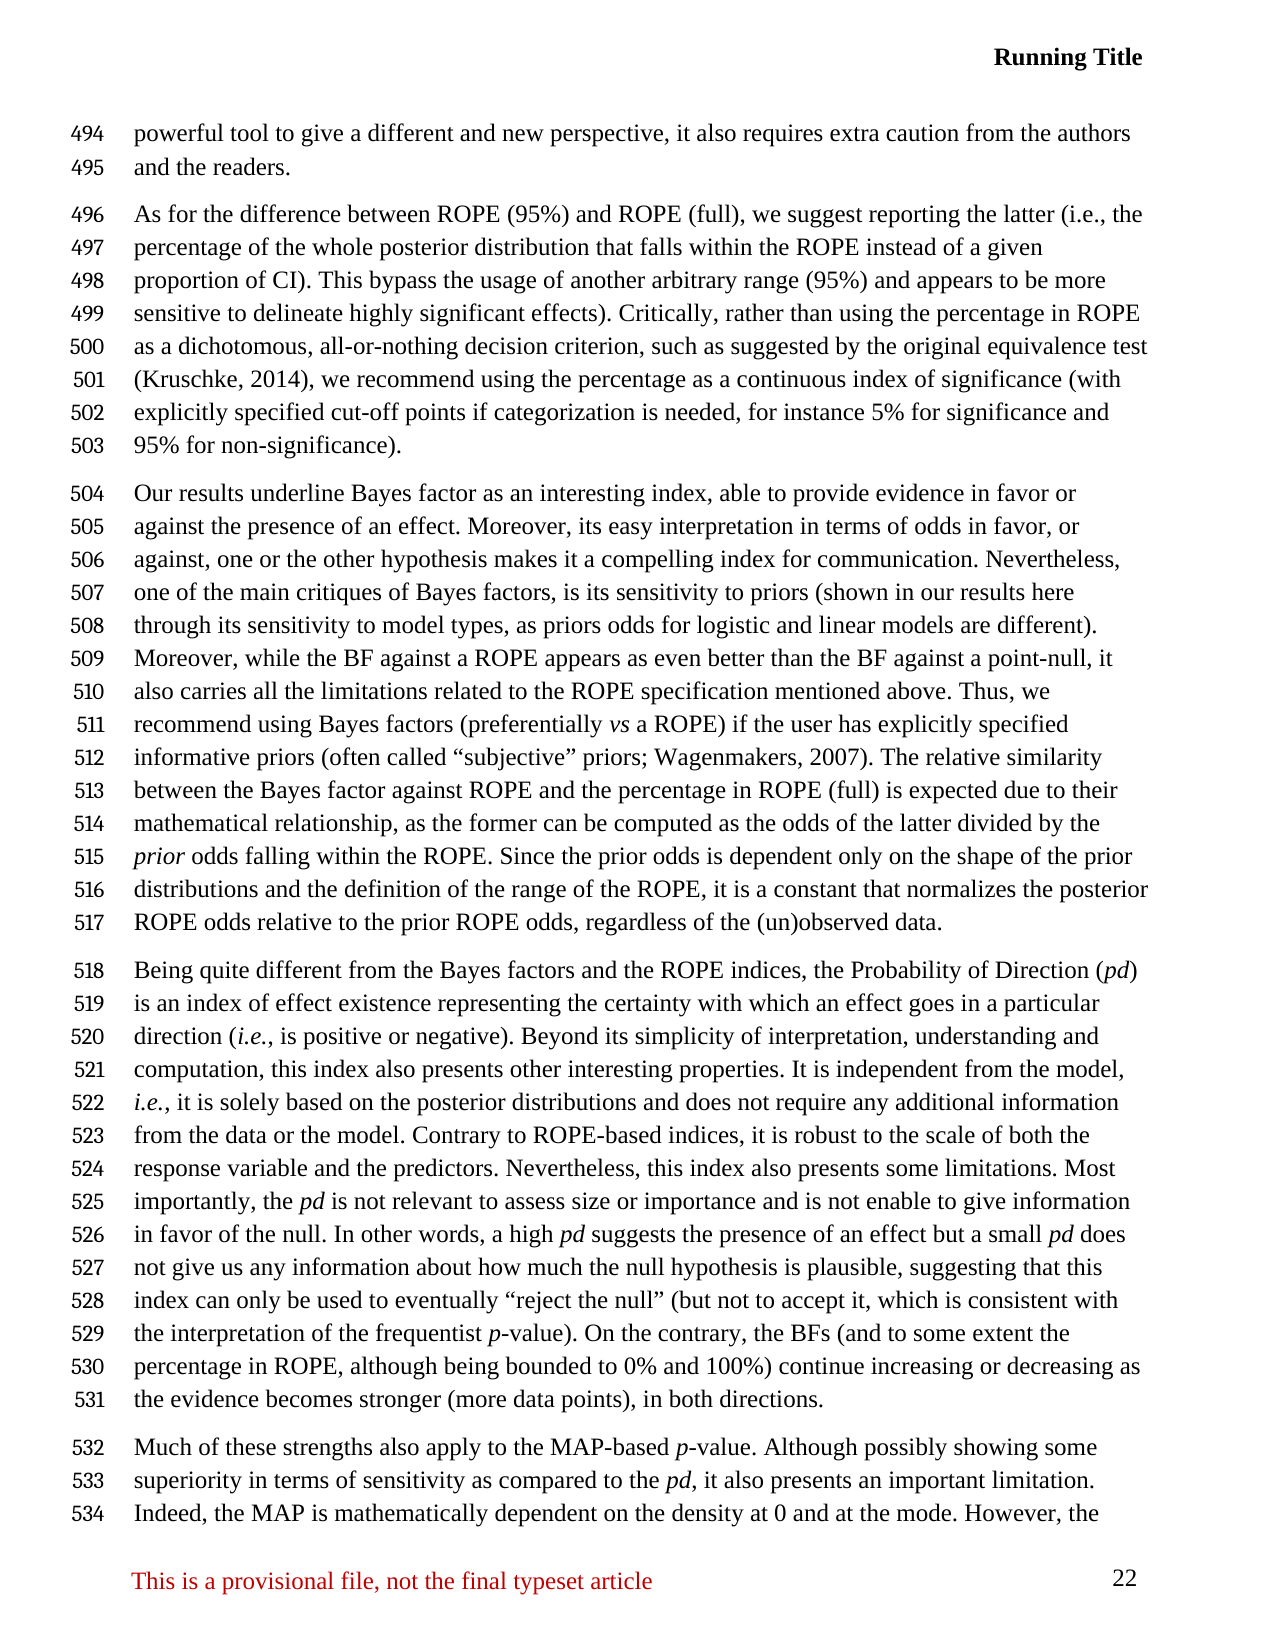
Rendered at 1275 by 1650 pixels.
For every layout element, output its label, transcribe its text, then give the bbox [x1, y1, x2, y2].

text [133, 118, 1152, 180]
text Our results underline Bayes factor as an interesting index, able to provide evidence in favor or against the presence of an effect. Moreover, its easy interpretation in terms of odds in favor, or against, one or the other hypothesis makes it a compelling index for communication. Nevertheless, one of the main critiques of Bayes factors, is its sensitivity to priors (shown in our results here through its sensitivity to model types, as priors odds for logistic and linear models are different). Moreover, while the BF against a ROPE appears as even better than the BF against a point-null, it also carries all the limitations related to the ROPE specification mentioned above. Thus, we recommend using Bayes factors (preferentially vs a ROPE) if the user has explicitly specified informative priors (often called “subjective” priors; Wagenmakers, 2007). The relative similarity between the Bayes factor against ROPE and the percentage in ROPE (full) is expected due to their mathematical relationship, as the former can be computed as the odds of the latter divided by the prior odds falling within the ROPE. Since the prior odds is dependent only on the shape of the prior distributions and the definition of the range of the ROPE, it is a constant that normalizes the posterior ROPE odds relative to the prior ROPE odds, regardless of the (un)observed data. [133, 478, 1152, 936]
text As for the difference between ROPE (95%) and ROPE (full), we suggest reporting the latter (i.e., the percentage of the whole posterior distribution that falls within the ROPE instead of a given proportion of CI). This bypass the usage of another arbitrary range (95%) and appears to be more sensitive to delineate highly significant effects). Critically, rather than using the percentage in ROPE as a dichotomous, all-or-nothing decision criterion, such as suggested by the original equivalence test (Kruschke, 2014), we recommend using the percentage as a continuous index of significance (with explicitly specified cut-off points if categorization is needed, for instance 5% for significance and 95% for non-significance). [133, 199, 1152, 459]
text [133, 1432, 1152, 1526]
text Being quite different from the Bayes factors and the ROPE indices, the Probability of Direction (pd) is an index of effect existence representing the certainty with which an effect goes in a particular direction (i.e., is positive or negative). Beyond its simplicity of interpretation, understanding and computation, this index also presents other interesting properties. It is independent from the model, i.e., it is solely based on the posterior distributions and does not require any additional information from the data or the model. Contrary to ROPE-based indices, it is robust to the scale of both the response variable and the predictors. Nevertheless, this index also presents some limitations. Most importantly, the pd is not relevant to assess size or importance and is not enable to give information in favor of the null. In other words, a high pd suggests the presence of an effect but a small pd does not give us any information about how much the null hypothesis is plausible, suggesting that this index can only be used to eventually “reject the null” (but not to accept it, which is consistent with the interpretation of the frequentist p-value). On the contrary, the BFs (and to some extent the percentage in ROPE, although being bounded to 0% and 100%) continue increasing or decreasing as the evidence becomes stronger (more data points), in both directions. [133, 955, 1152, 1413]
